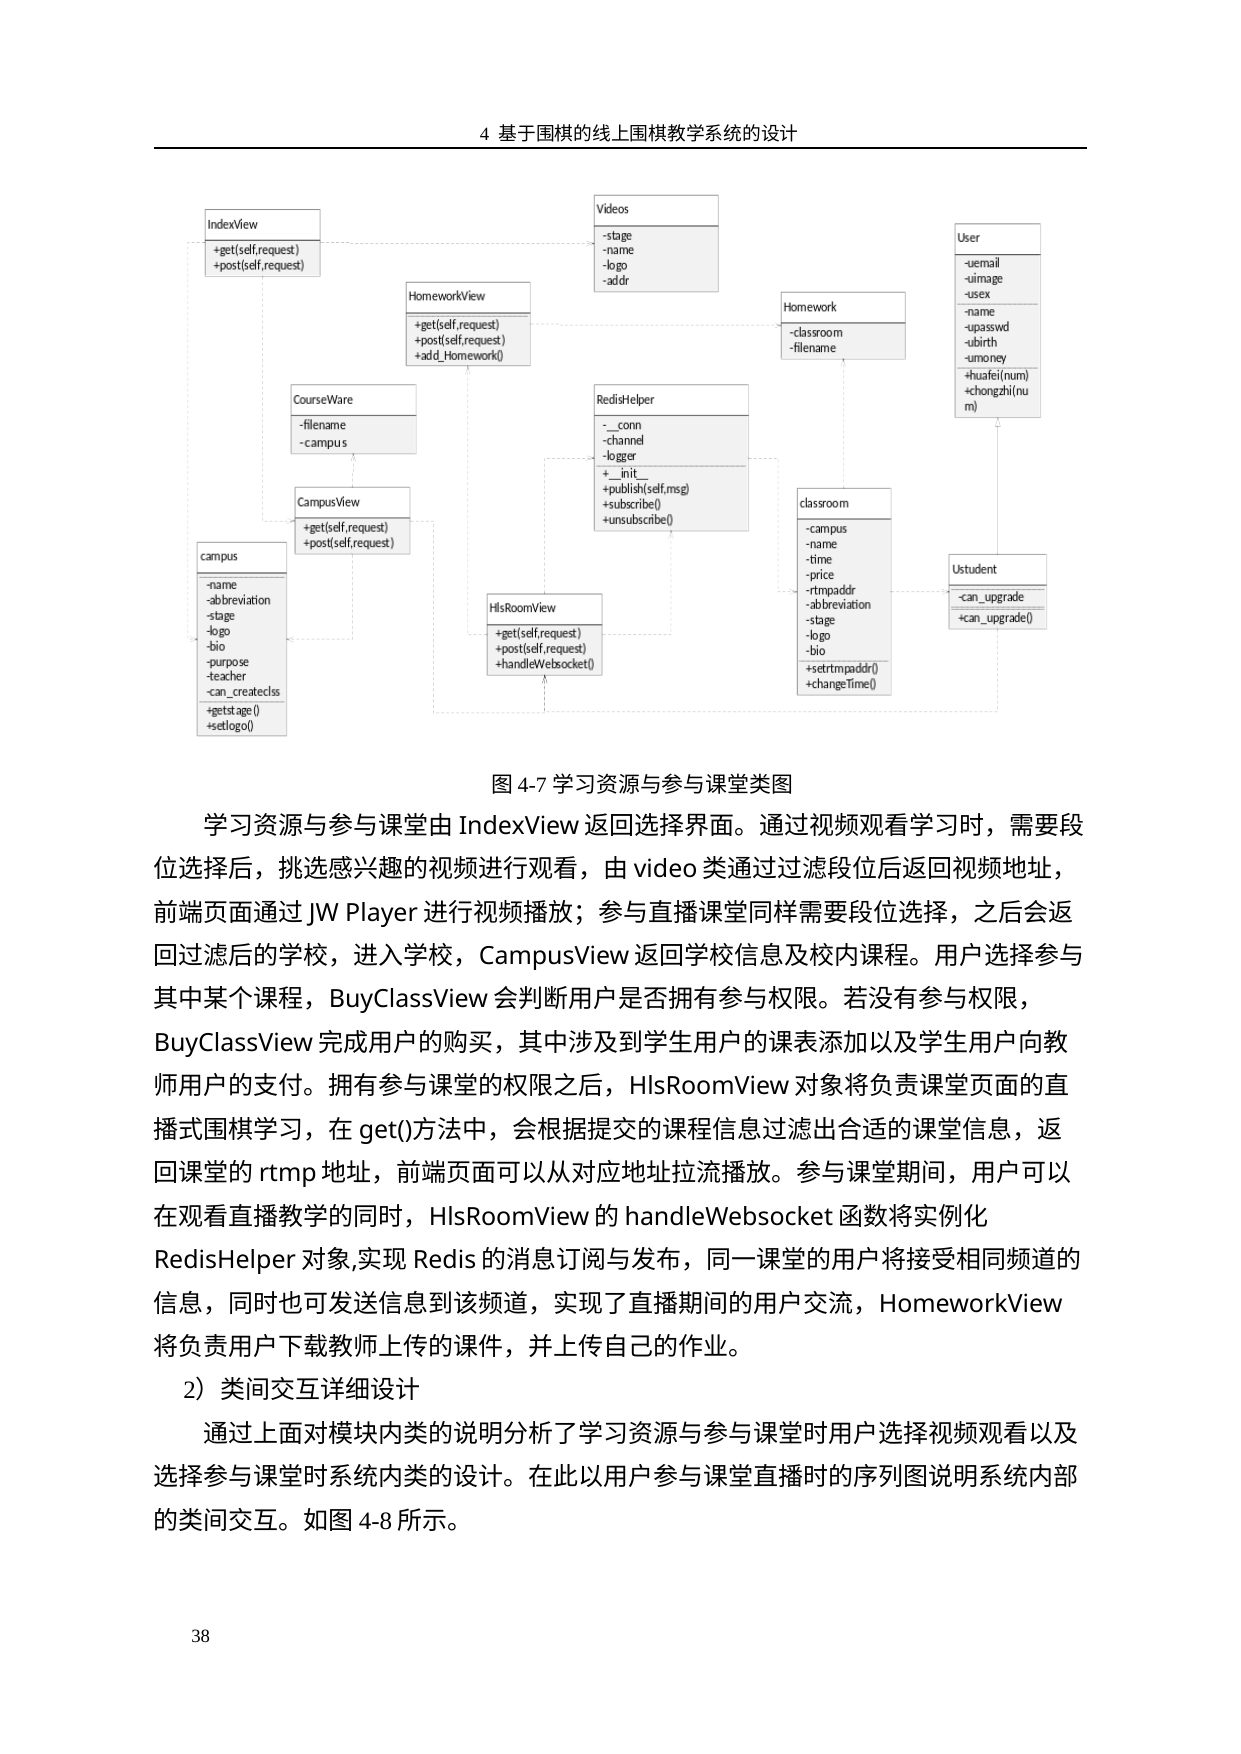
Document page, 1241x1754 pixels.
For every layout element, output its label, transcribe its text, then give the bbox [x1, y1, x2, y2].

text 通过上面对模块内类的说明分析了学习资源与参与课堂时用户选择视频观看以及选择参与课堂时系统内类的设计。在此以用户参与课堂直播时的序列图说明系统内部的类间交互。如图4-8所示。 [153, 1413, 1087, 1536]
subtitle 类间交互详细设计 [183, 1370, 1087, 1406]
text 图4-7 学习资源与参与课堂类图 [153, 767, 1087, 799]
text 学习资源与参与课堂由IndexView返回选择界面。通过视频观看学习时，需要段位选择后，挑选感兴趣的视频进行观看，由video类通过过滤段位后返回视频地址，前端页面通过JW Player进行视频播放；参与直播课堂同样需要段位选择，之后会返回过滤后的学校，进入学校，CampusView返回学校信息及校内课程。用户选择参与其中某个课程，BuyClassView会判断用户是否拥有参与权限。若没有参与权限，BuyClassView完成用户的购买，其中涉及到学生用户的课表添加以及学生用户向教师用户的支付。拥有参与课堂的权限之后，HlsRoomView对象将负责课堂页面的直播式围棋学习，在get()方法中，会根据提交的课程信息过滤出合适的课堂信息，返回课堂的rtmp地址，前端页面可以从对应地址拉流播放。参与课堂期间，用户可以在观看直播教学的同时，HlsRoomView的handleWebsocket函数将实例化RedisHelper对象,实现Redis的消息订阅与发布，同一课堂的用户将接受相同频道的信息，同时也可发送信息到该频道，实现了直播期间的用户交流，HomeworkView将负责用户下载教师上传的课件，并上传自己的作业。 [153, 805, 1087, 1363]
